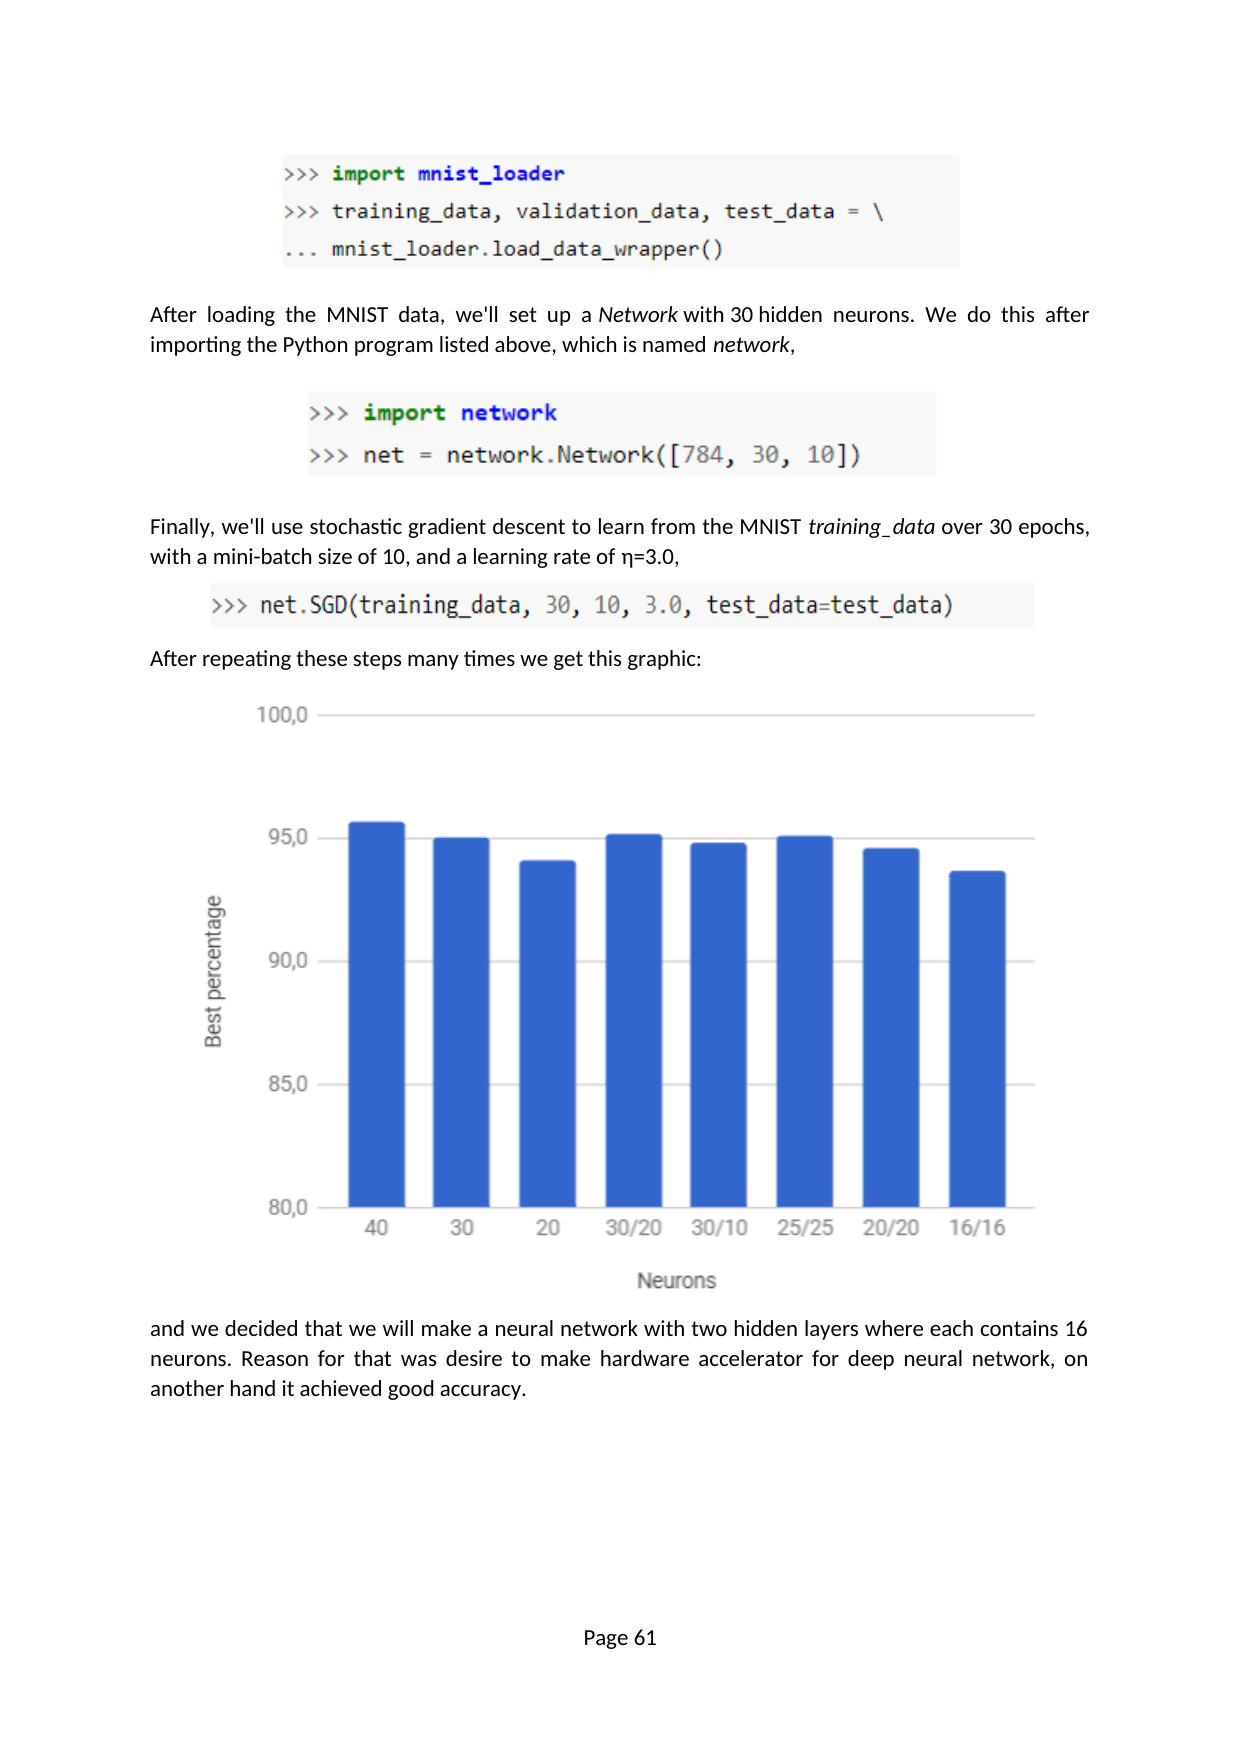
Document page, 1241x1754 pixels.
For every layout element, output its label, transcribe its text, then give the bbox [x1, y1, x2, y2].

text Finally, we'll use stochastic gradient descent to learn from the MNIST training_data over 30 epochs, with a mini-batch size of 10, and a learning rate of η=3.0, [150, 512, 1090, 570]
text After loading the MNIST data, we'll set up a Network with 30 hidden neurons. We do this after importing the Python program listed above, which is named network, [150, 300, 1090, 359]
picture [174, 674, 1067, 1312]
text and we decided that we will make a neural network with two hidden layers where each contains 16 neurons. Reason for that was desire to make hardware accelerator for deep neural network, on another hand it achieved good accuracy. [150, 1314, 1090, 1402]
picture [303, 385, 937, 485]
picture [206, 572, 1035, 642]
picture [281, 150, 960, 274]
text After repeating these steps many times we get this graphic: [150, 644, 1090, 672]
